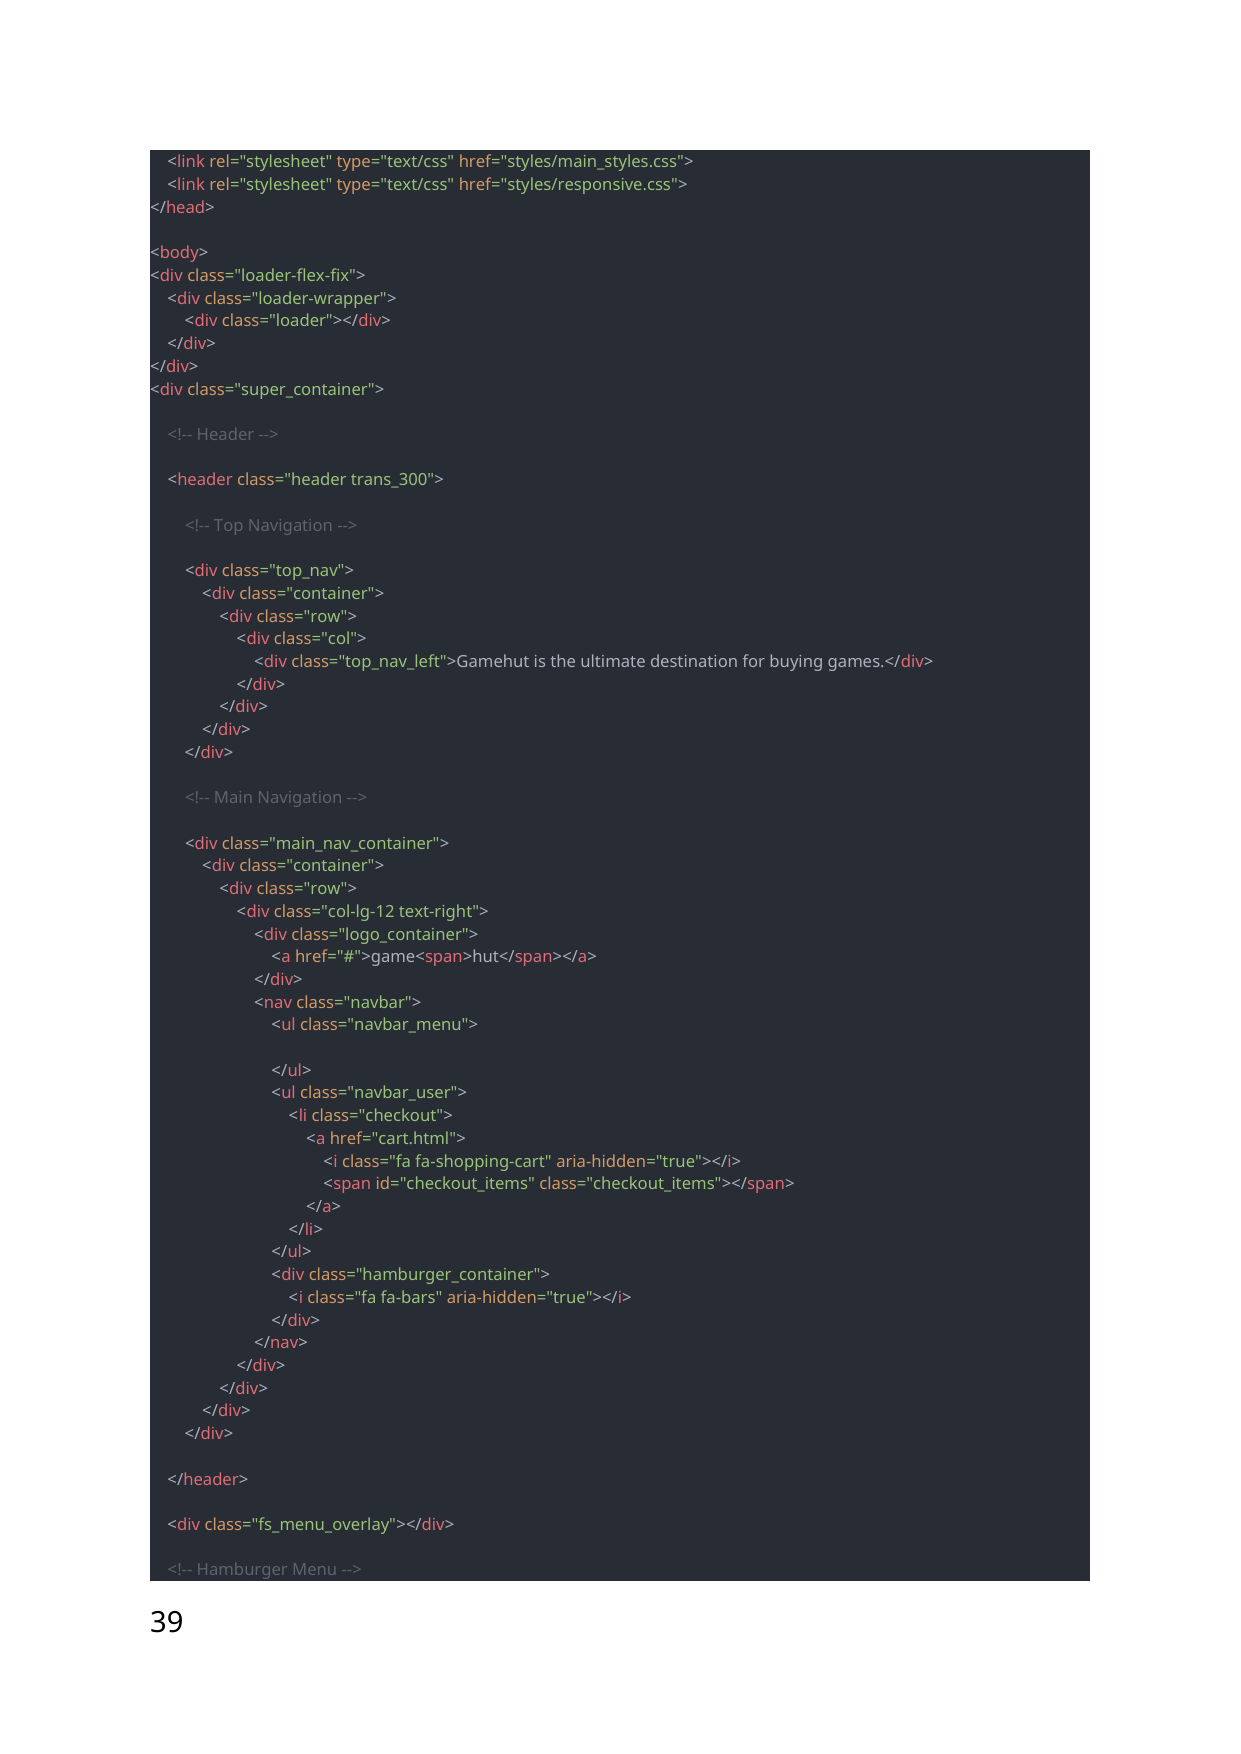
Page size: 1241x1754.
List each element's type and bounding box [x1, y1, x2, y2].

text [150, 150, 1090, 1581]
